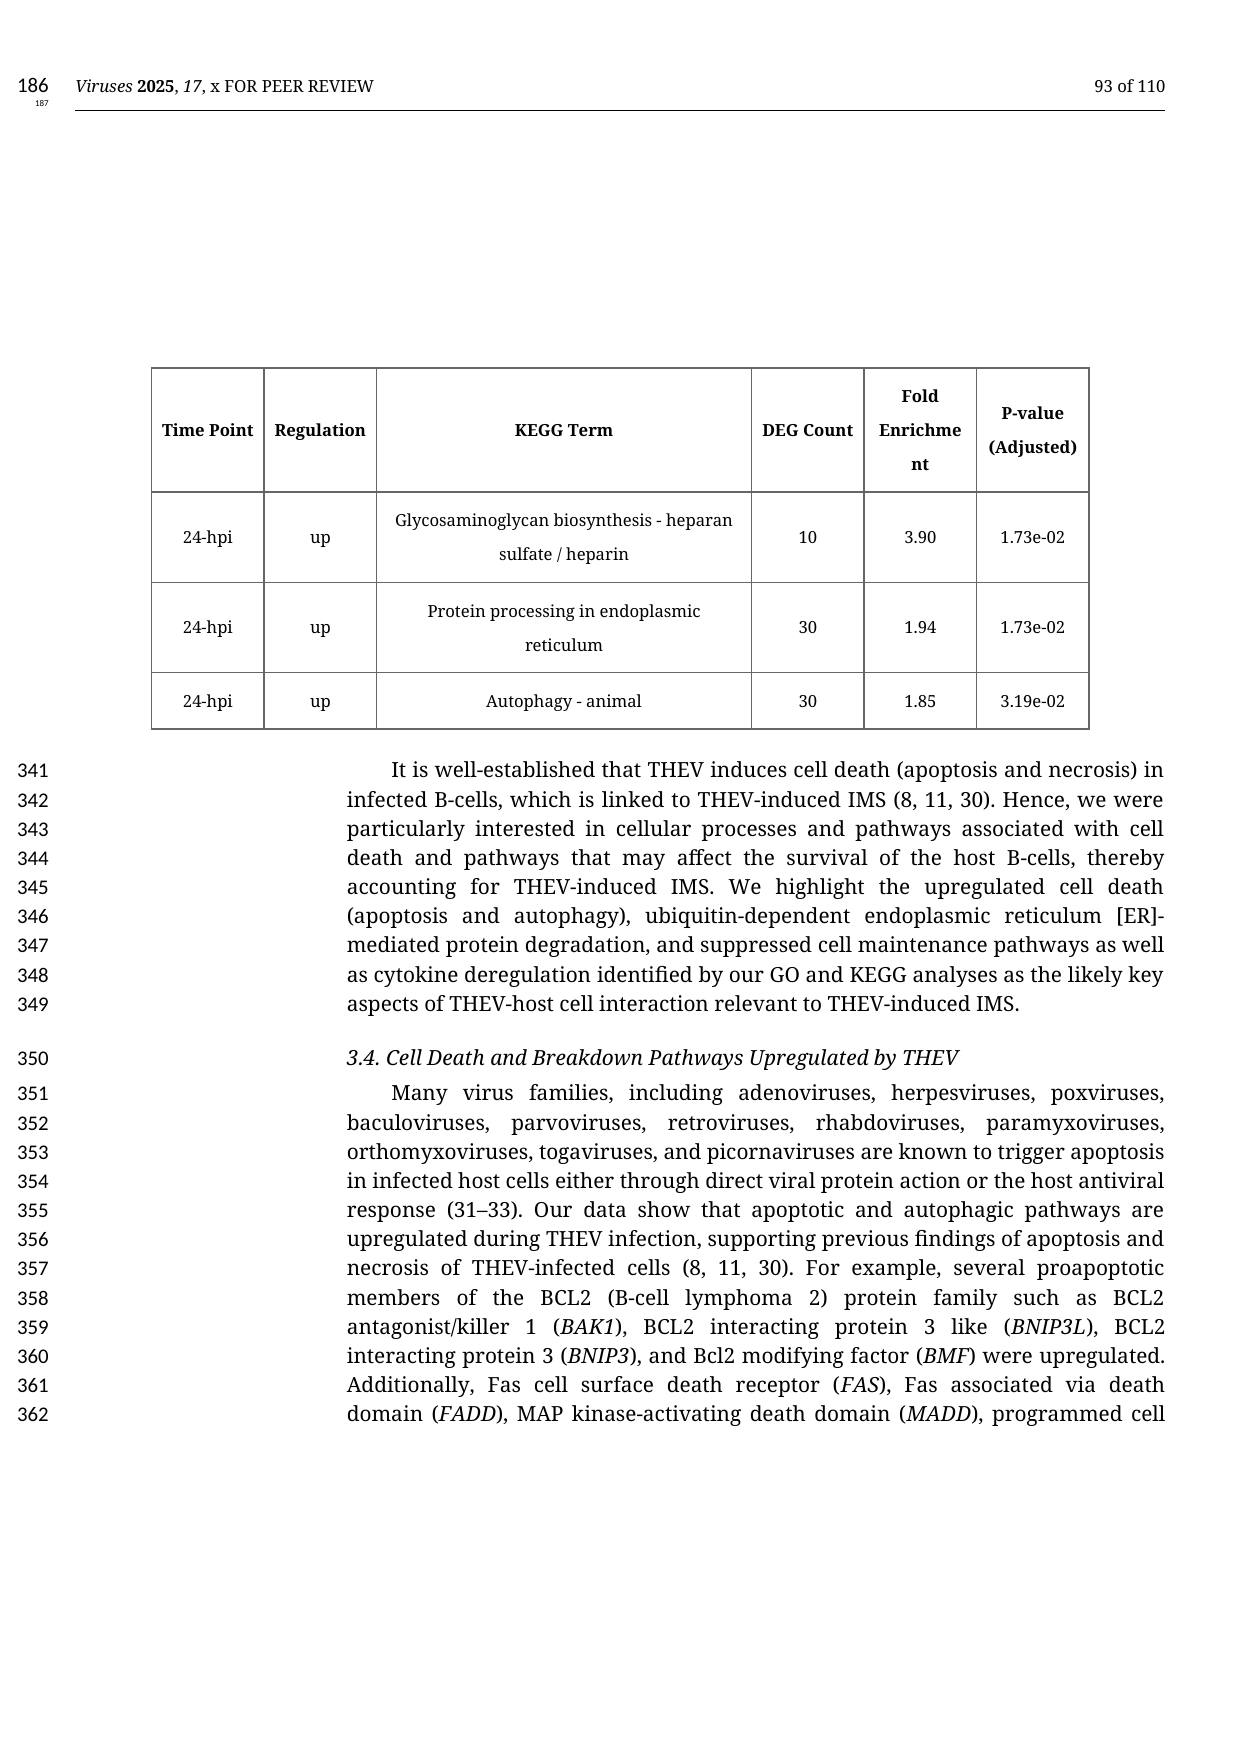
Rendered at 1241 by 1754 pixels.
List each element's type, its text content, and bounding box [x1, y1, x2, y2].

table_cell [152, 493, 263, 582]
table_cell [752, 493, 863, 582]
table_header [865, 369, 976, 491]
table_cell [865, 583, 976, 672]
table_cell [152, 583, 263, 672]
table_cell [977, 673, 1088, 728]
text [347, 1078, 1165, 1428]
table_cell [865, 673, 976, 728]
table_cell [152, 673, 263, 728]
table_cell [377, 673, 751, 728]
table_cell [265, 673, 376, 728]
text It is well-established that THEV induces cell death (apoptosis and necrosis) in infected B-cells, which is linked to THEV-induced IMS (8, 11, 30). Hence, we were particularly interested in cellular processes and pathways associated with cell death and pathways that may affect the survival of the host B-cells, thereby accounting for THEV-induced IMS. We highlight the upregulated cell death (apoptosis and autophagy), ubiquitin-dependent endoplasmic reticulum [ER]-mediated protein degradation, and suppressed cell maintenance pathways as well as cytokine deregulation identified by our GO and KEGG analyses as the likely key aspects of THEV-host cell interaction relevant to THEV-induced IMS. [347, 755, 1165, 1017]
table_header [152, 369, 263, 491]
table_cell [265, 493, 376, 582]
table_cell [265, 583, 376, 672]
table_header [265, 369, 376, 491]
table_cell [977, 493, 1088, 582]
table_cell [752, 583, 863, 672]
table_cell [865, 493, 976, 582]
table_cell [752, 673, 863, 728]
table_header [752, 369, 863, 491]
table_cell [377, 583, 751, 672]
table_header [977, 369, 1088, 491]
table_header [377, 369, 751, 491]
subtitle 3.4. Cell Death and Breakdown Pathways Upregulated by THEV [347, 1042, 1165, 1071]
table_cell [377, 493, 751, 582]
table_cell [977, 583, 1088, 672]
